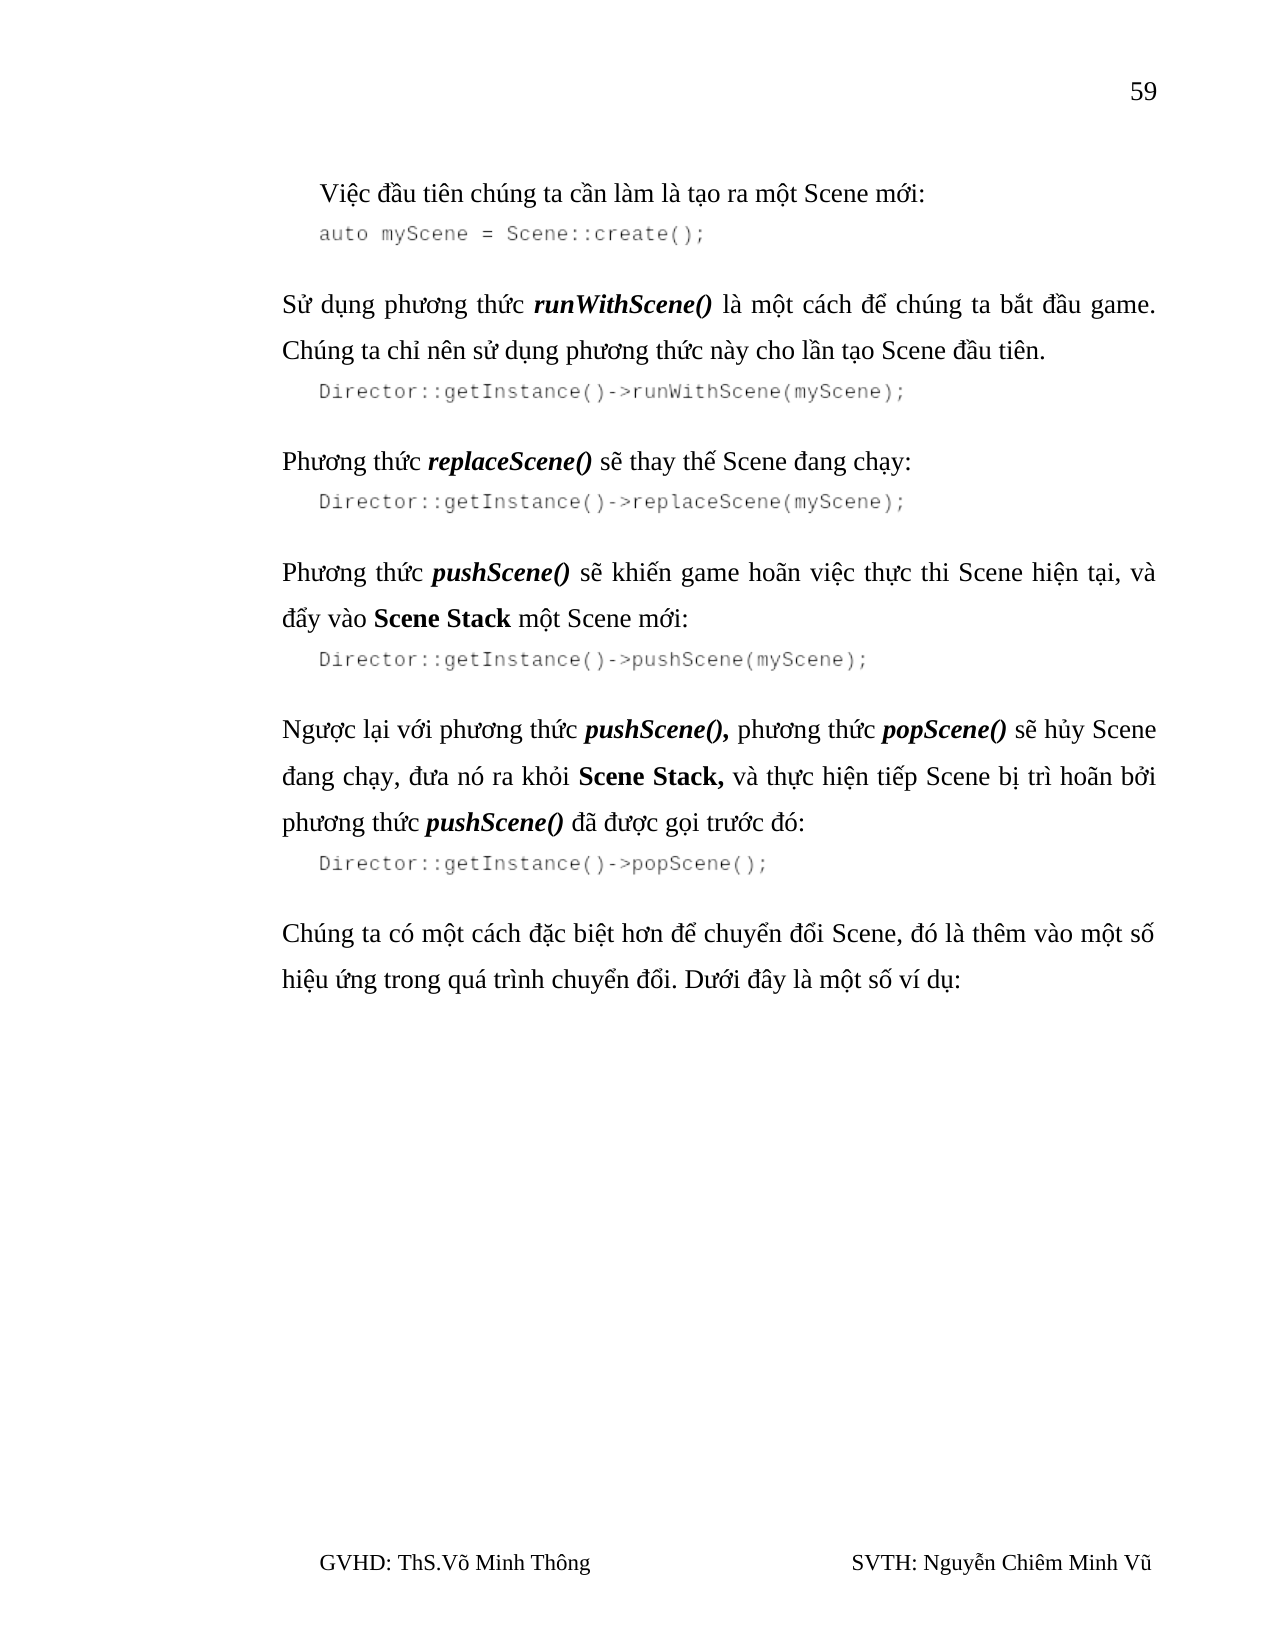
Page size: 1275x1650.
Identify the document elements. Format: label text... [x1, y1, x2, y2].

text Việc đầu tiên chúng ta cần làm là tạo ra một Scene mới: [282, 177, 1157, 208]
text Phương thức pushScene() sẽ khiến game hoãn việc thực thi Scene hiện tại, và đẩy vào Scene Stack một Scene mới: [282, 492, 1157, 633]
text Sử dụng phương thức runWithScene() là một cách để chúng ta bắt đầu game. Chúng ta chỉ nên sử dụng phương thức này cho lần tạo Scene đầu tiên. [282, 224, 1157, 366]
text Phương thức replaceScene() sẽ thay thế Scene đang chạy: [282, 381, 1157, 476]
text Ngược lại với phương thức pushScene(), phương thức popScene() sẽ hủy Scene đang chạy, đưa nó ra khỏi Scene Stack, và thực hiện tiếp Scene bị trì hoãn bởi phương thức pushScene() đã được gọi trước đó: [282, 649, 1157, 837]
text Chúng ta có một cách đặc biệt hơn để chuyển đổi Scene, đó là thêm vào một số hiệu ứng trong quá trình chuyển đổi. Dưới đây là một số ví dụ: [282, 853, 1157, 995]
